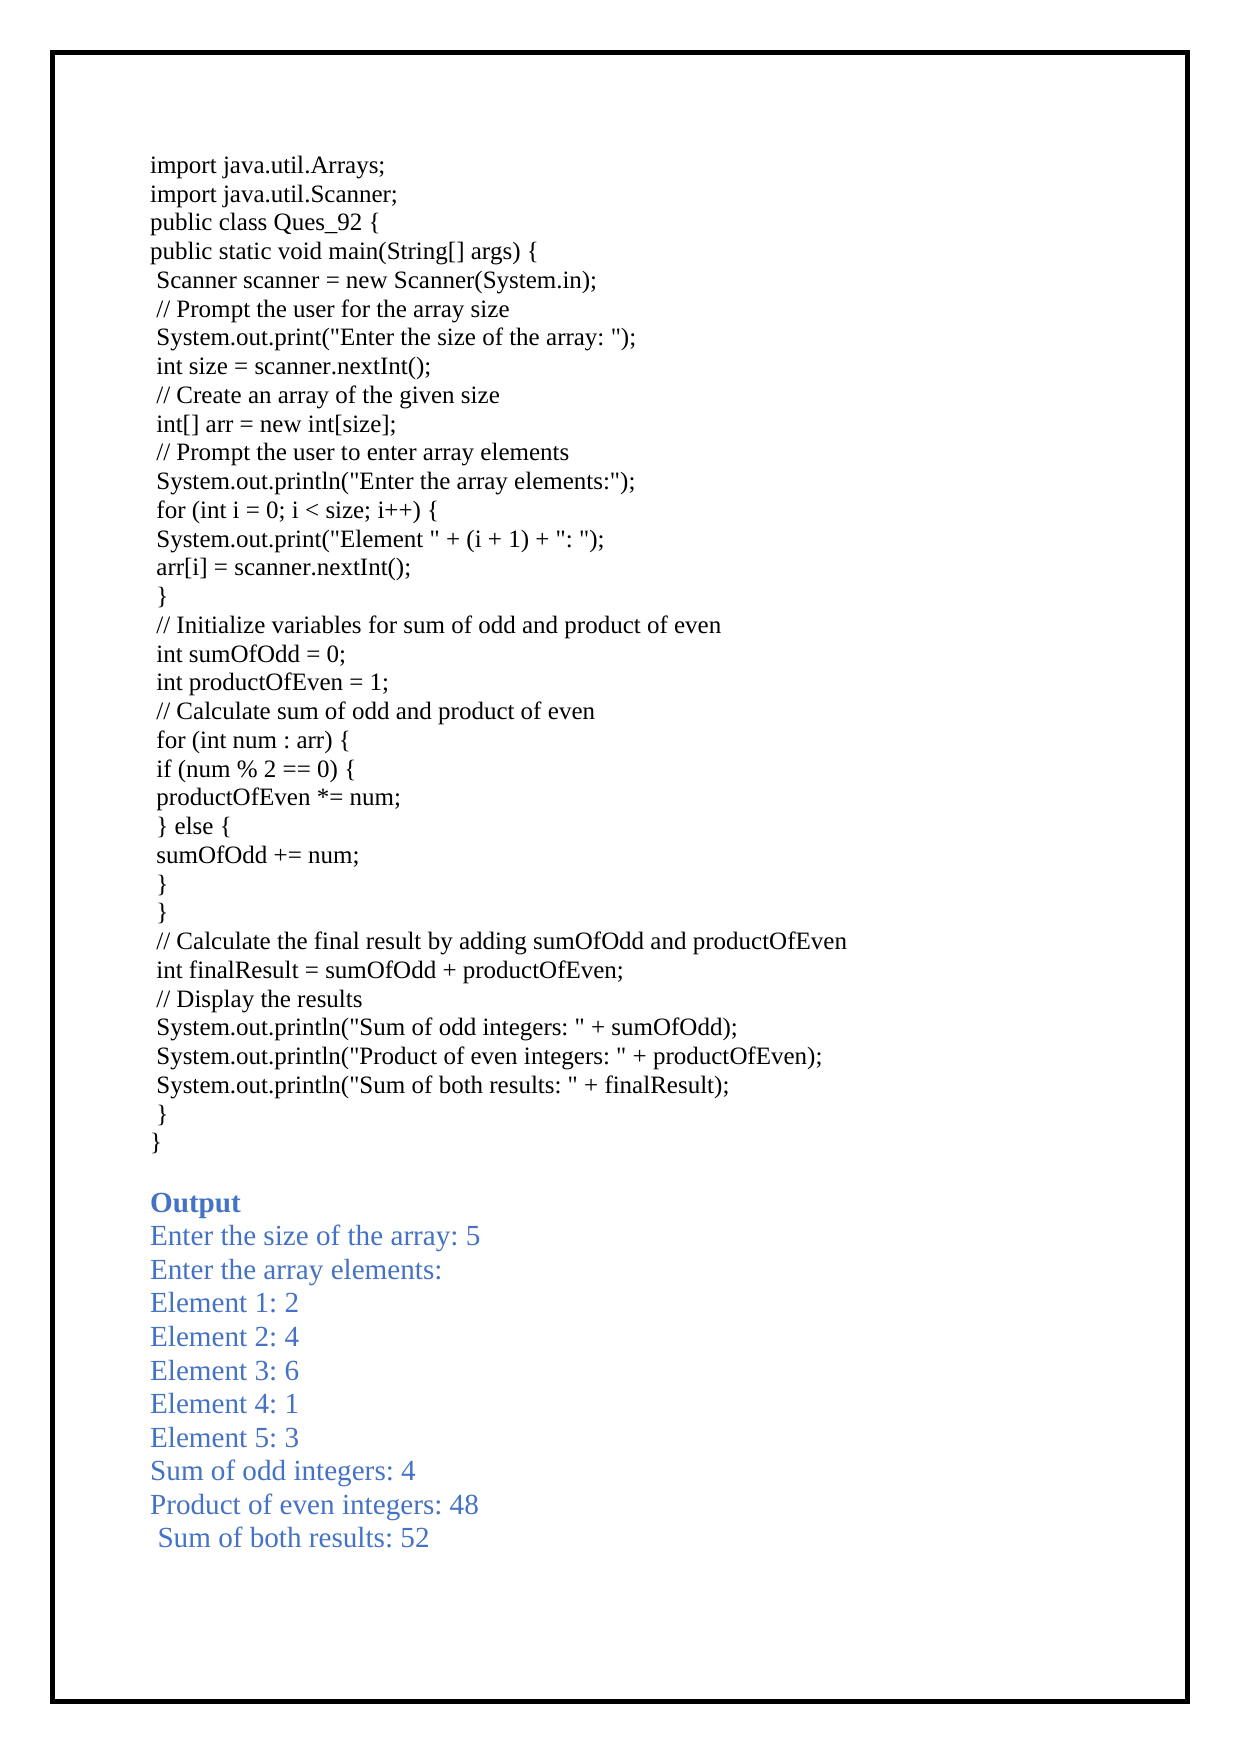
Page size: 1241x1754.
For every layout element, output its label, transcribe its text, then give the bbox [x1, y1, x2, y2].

text } else { [150, 811, 1090, 840]
text // Initialize variables for sum of odd and product of even [150, 610, 1090, 639]
text Enter the array elements: [150, 1252, 1090, 1286]
text // Calculate sum of odd and product of even [150, 696, 1090, 725]
text // Calculate the final result by adding sumOfOdd and productOfEven [150, 926, 1090, 955]
text } [150, 869, 1090, 897]
text System.out.println("Sum of both results: " + finalResult); [150, 1070, 1090, 1099]
text Sum of both results: 52 [150, 1520, 1090, 1554]
text int finalResult = sumOfOdd + productOfEven; [150, 955, 1090, 984]
text Sum of odd integers: 4 [150, 1453, 1090, 1487]
text sumOfOdd += num; [150, 840, 1090, 869]
text Scanner scanner = new Scanner(System.in); [150, 265, 1090, 294]
text System.out.println("Sum of odd integers: " + sumOfOdd); [150, 1012, 1090, 1041]
text public static void main(String[] args) { [150, 236, 1090, 265]
text import java.util.Arrays; [150, 150, 1090, 179]
text for (int num : arr) { [150, 725, 1090, 754]
text for (int i = 0; i < size; i++) { [150, 495, 1090, 524]
text Element 2: 4 [150, 1319, 1090, 1353]
text } [150, 1127, 1090, 1156]
text if (num % 2 == 0) { [150, 754, 1090, 782]
text } [150, 897, 1090, 926]
text int size = scanner.nextInt(); [150, 351, 1090, 380]
text Element 5: 3 [150, 1420, 1090, 1453]
text Enter the size of the array: 5 [150, 1218, 1090, 1252]
text Product of even integers: 48 [150, 1487, 1090, 1520]
text int productOfEven = 1; [150, 667, 1090, 696]
text arr[i] = scanner.nextInt(); [150, 552, 1090, 581]
text // Prompt the user for the array size [150, 294, 1090, 322]
text System.out.println("Product of even integers: " + productOfEven); [150, 1041, 1090, 1070]
text } [150, 1099, 1090, 1127]
text // Display the results [150, 984, 1090, 1012]
text import java.util.Scanner; [150, 179, 1090, 207]
text Element 1: 2 [150, 1286, 1090, 1319]
text System.out.print("Enter the size of the array: "); [150, 322, 1090, 351]
text // Create an array of the given size [150, 380, 1090, 409]
text Element 3: 6 [150, 1353, 1090, 1386]
text public class Ques_92 { [150, 207, 1090, 236]
text int[] arr = new int[size]; [150, 409, 1090, 437]
text // Prompt the user to enter array elements [150, 437, 1090, 466]
text System.out.print("Element " + (i + 1) + ": "); [150, 524, 1090, 552]
text Element 4: 1 [150, 1386, 1090, 1420]
text System.out.println("Enter the array elements:"); [150, 466, 1090, 495]
text int sumOfOdd = 0; [150, 639, 1090, 667]
text } [150, 581, 1090, 610]
text Output [150, 1185, 1090, 1218]
text productOfEven *= num; [150, 782, 1090, 811]
